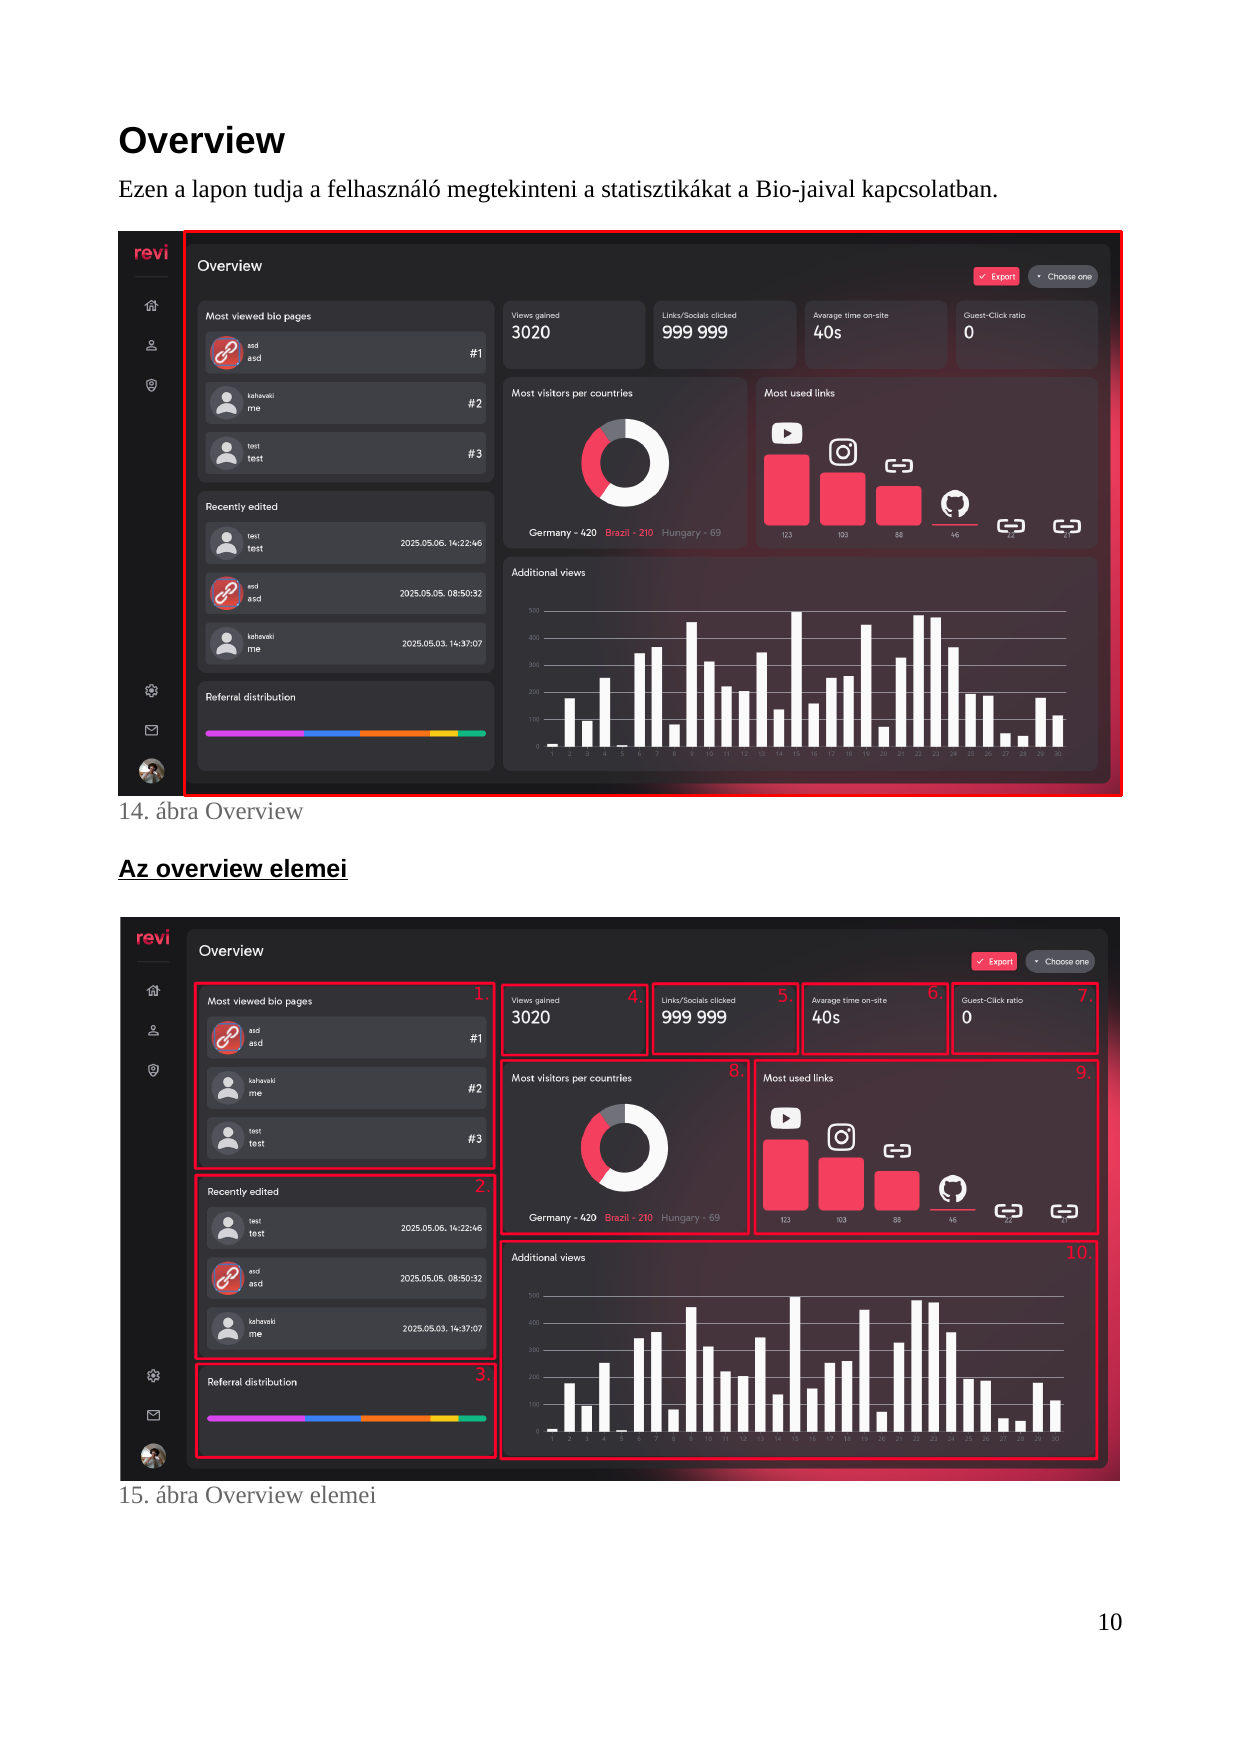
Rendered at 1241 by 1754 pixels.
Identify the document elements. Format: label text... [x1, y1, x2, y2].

text 14. ábra Overview [118, 796, 1122, 825]
picture [118, 231, 183, 796]
text Ezen a lapon tudja a felhasználó megtekinteni a statisztikákat a Bio-jaival kapcsolatban. [118, 174, 1122, 202]
picture [186, 233, 1120, 794]
subtitle Overview [118, 118, 1122, 161]
picture [120, 917, 1120, 1481]
subtitle Az overview elemei [118, 853, 1122, 882]
